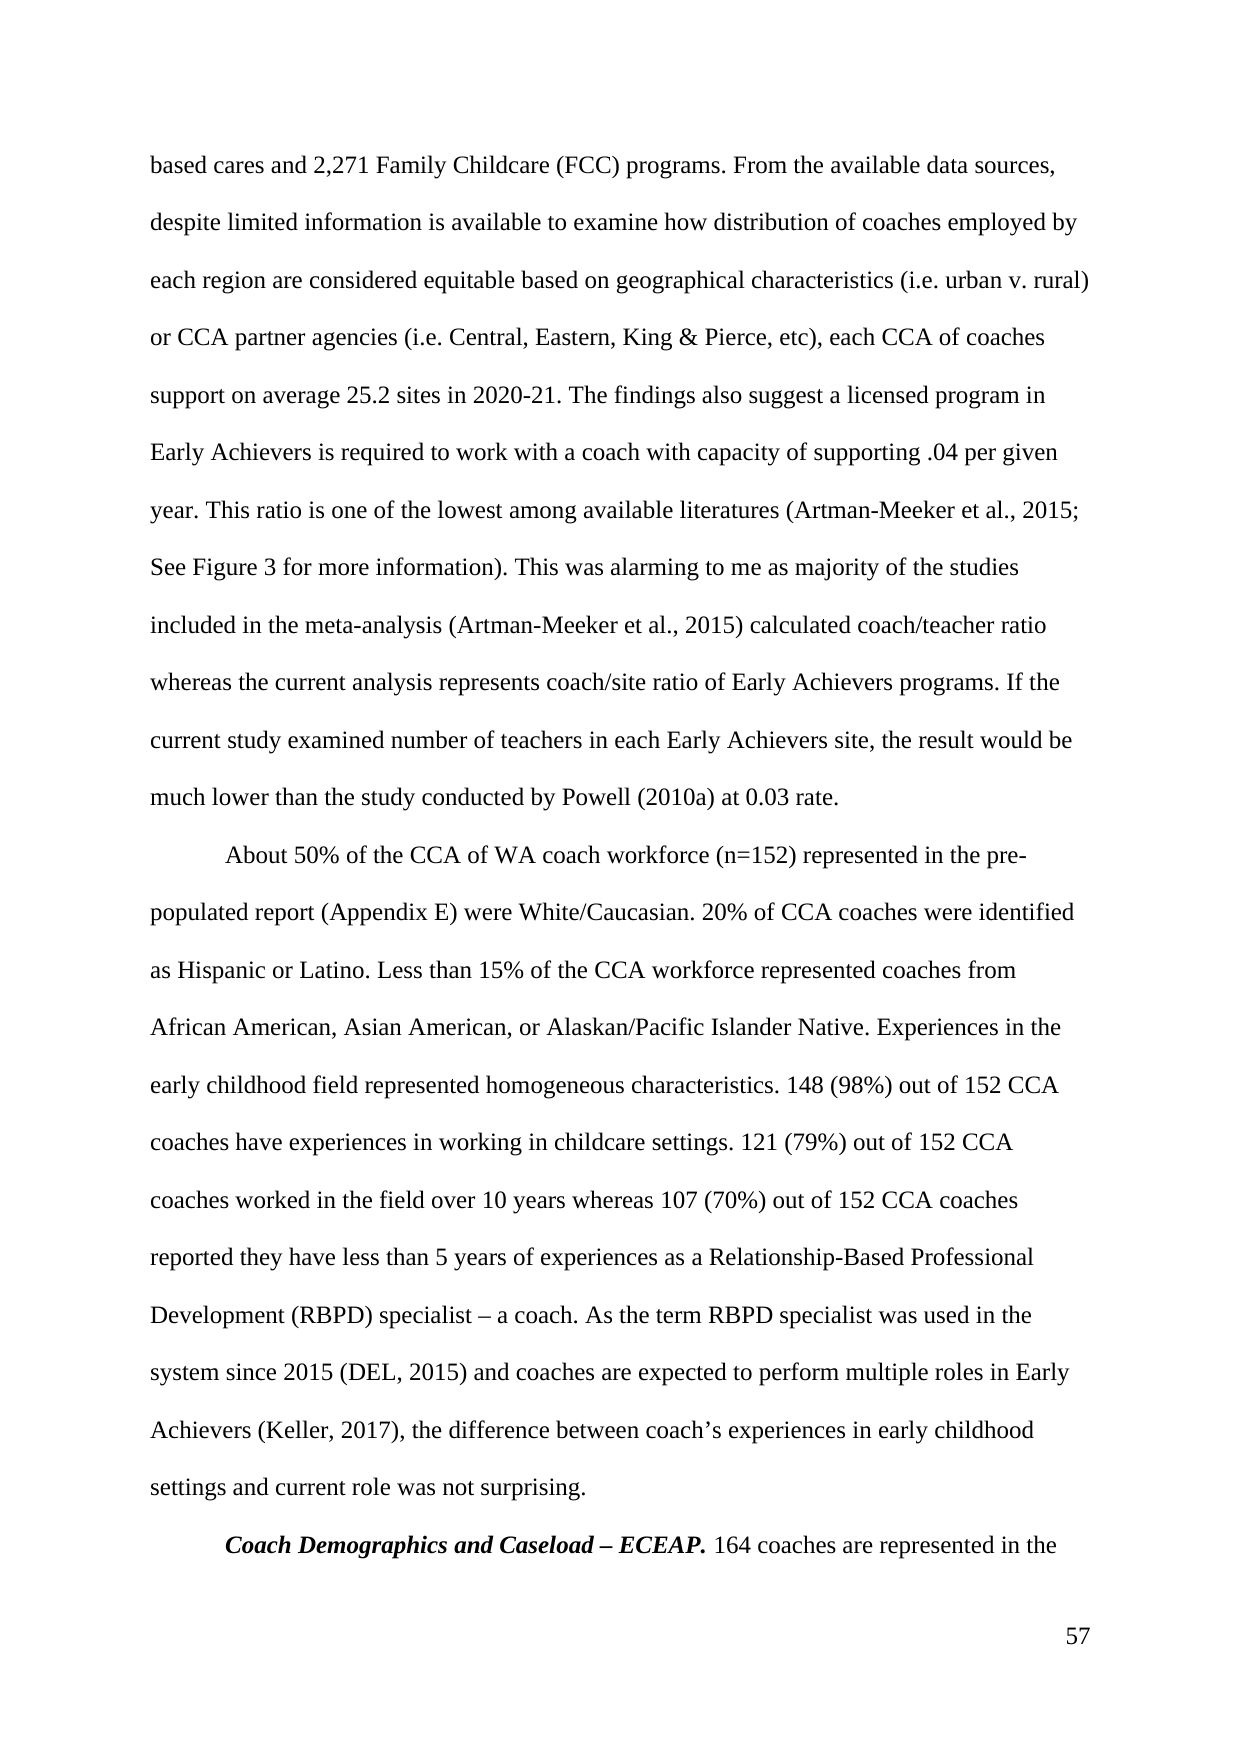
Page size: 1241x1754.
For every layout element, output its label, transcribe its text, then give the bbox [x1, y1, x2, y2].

text About 50% of the CCA of WA coach workforce (n=152) represented in the pre-populated report (Appendix E) were White/Caucasian. 20% of CCA coaches were identified as Hispanic or Latino. Less than 15% of the CCA workforce represented coaches from African American, Asian American, or Alaskan/Pacific Islander Native. Experiences in the early childhood field represented homogeneous characteristics. 148 (98%) out of 152 CCA coaches have experiences in working in childcare settings. 121 (79%) out of 152 CCA coaches worked in the field over 10 years whereas 107 (70%) out of 152 CCA coaches reported they have less than 5 years of experiences as a Relationship-Based Professional Development (RBPD) specialist – a coach. As the term RBPD specialist was used in the system since 2015 (DEL, 2015) and coaches are expected to perform multiple roles in Early Achievers (Keller, 2017), the difference between coach’s experiences in early childhood settings and current role was not surprising. [150, 840, 1090, 1501]
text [150, 150, 1090, 811]
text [150, 1530, 1090, 1559]
